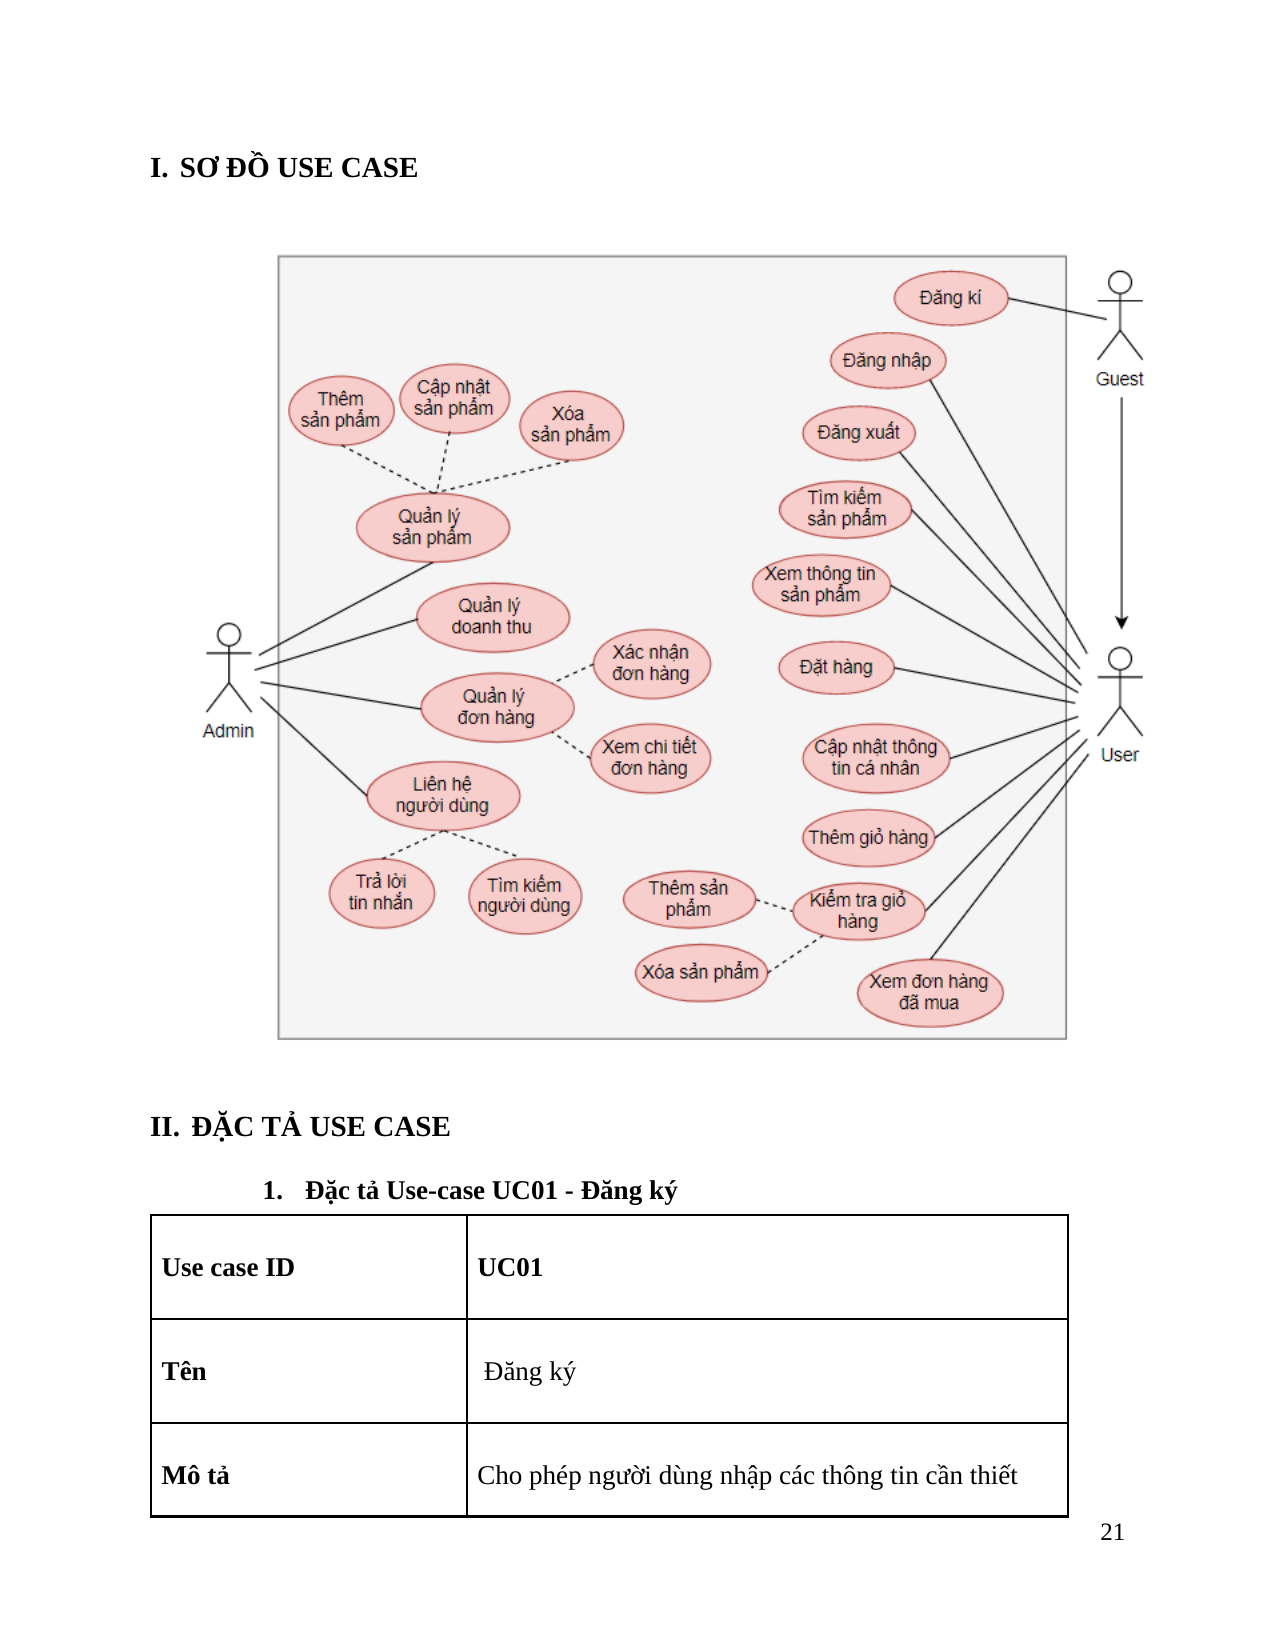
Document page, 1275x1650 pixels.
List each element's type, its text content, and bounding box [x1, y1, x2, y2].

table_cell Mô tả [152, 1424, 466, 1515]
table_header UC01 [468, 1216, 1067, 1318]
subtitle 1. Đặc tả Use-case UC01 - Đăng ký [262, 1174, 1125, 1206]
table_cell Tên [152, 1320, 466, 1422]
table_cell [468, 1424, 1067, 1515]
table_cell Đăng ký [468, 1320, 1067, 1422]
picture [187, 211, 1163, 1084]
table_header Use case ID [152, 1216, 466, 1318]
subtitle I. SƠ ĐỒ USE CASE [150, 150, 1125, 183]
subtitle II. ĐẶC TẢ USE CASE [150, 1109, 1125, 1143]
